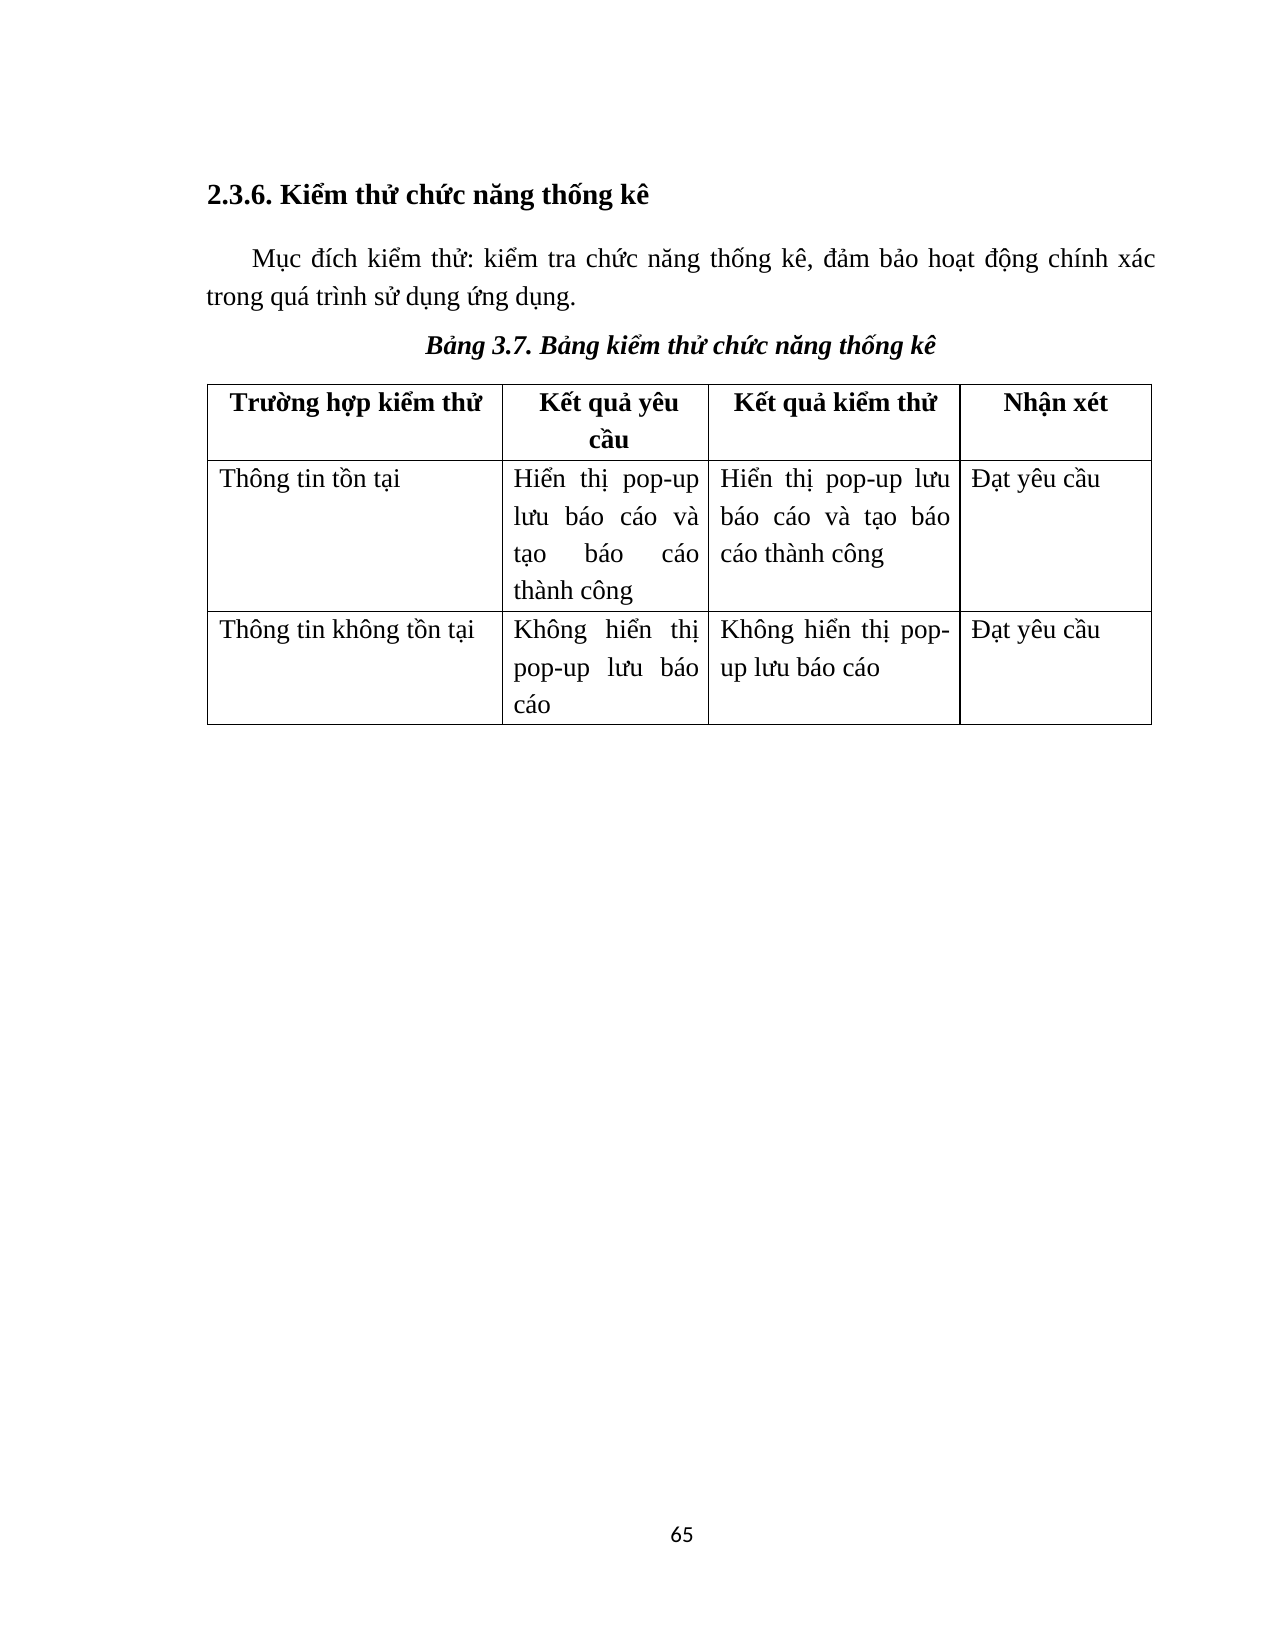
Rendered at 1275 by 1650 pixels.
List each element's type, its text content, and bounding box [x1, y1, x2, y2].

table_cell Đạt yêu cầu [961, 461, 1151, 611]
table_cell Thông tin không tồn tại [208, 612, 502, 724]
subtitle 2.3.6. Kiểm thử chức năng thống kê [207, 177, 1157, 211]
table_cell Hiển thị pop-up lưu báo cáo và tạo báo cáo thành công [503, 461, 708, 611]
text Mục đích kiểm thử: kiểm tra chức năng thống kê, đảm bảo hoạt động chính xác trong quá trình sử dụng ứng dụng. [206, 242, 1157, 311]
table_header Trường hợp kiểm thử [208, 385, 502, 460]
text Bảng 3.7. Bảng kiểm thử chức năng thống kê [207, 329, 1157, 361]
table_cell Đạt yêu cầu [961, 612, 1151, 724]
table_header Kết quả kiểm thử [709, 385, 959, 460]
table_header Nhận xét [961, 385, 1151, 460]
table_cell Hiển thị pop-up lưu báo cáo và tạo báo cáo thành công [709, 461, 959, 611]
table_cell Không hiển thị pop-up lưu báo cáo [503, 612, 708, 724]
table_header Kết quả yêu cầu [503, 385, 708, 460]
table_cell Thông tin tồn tại [208, 461, 502, 611]
table_cell Không hiển thị pop-up lưu báo cáo [709, 612, 959, 724]
